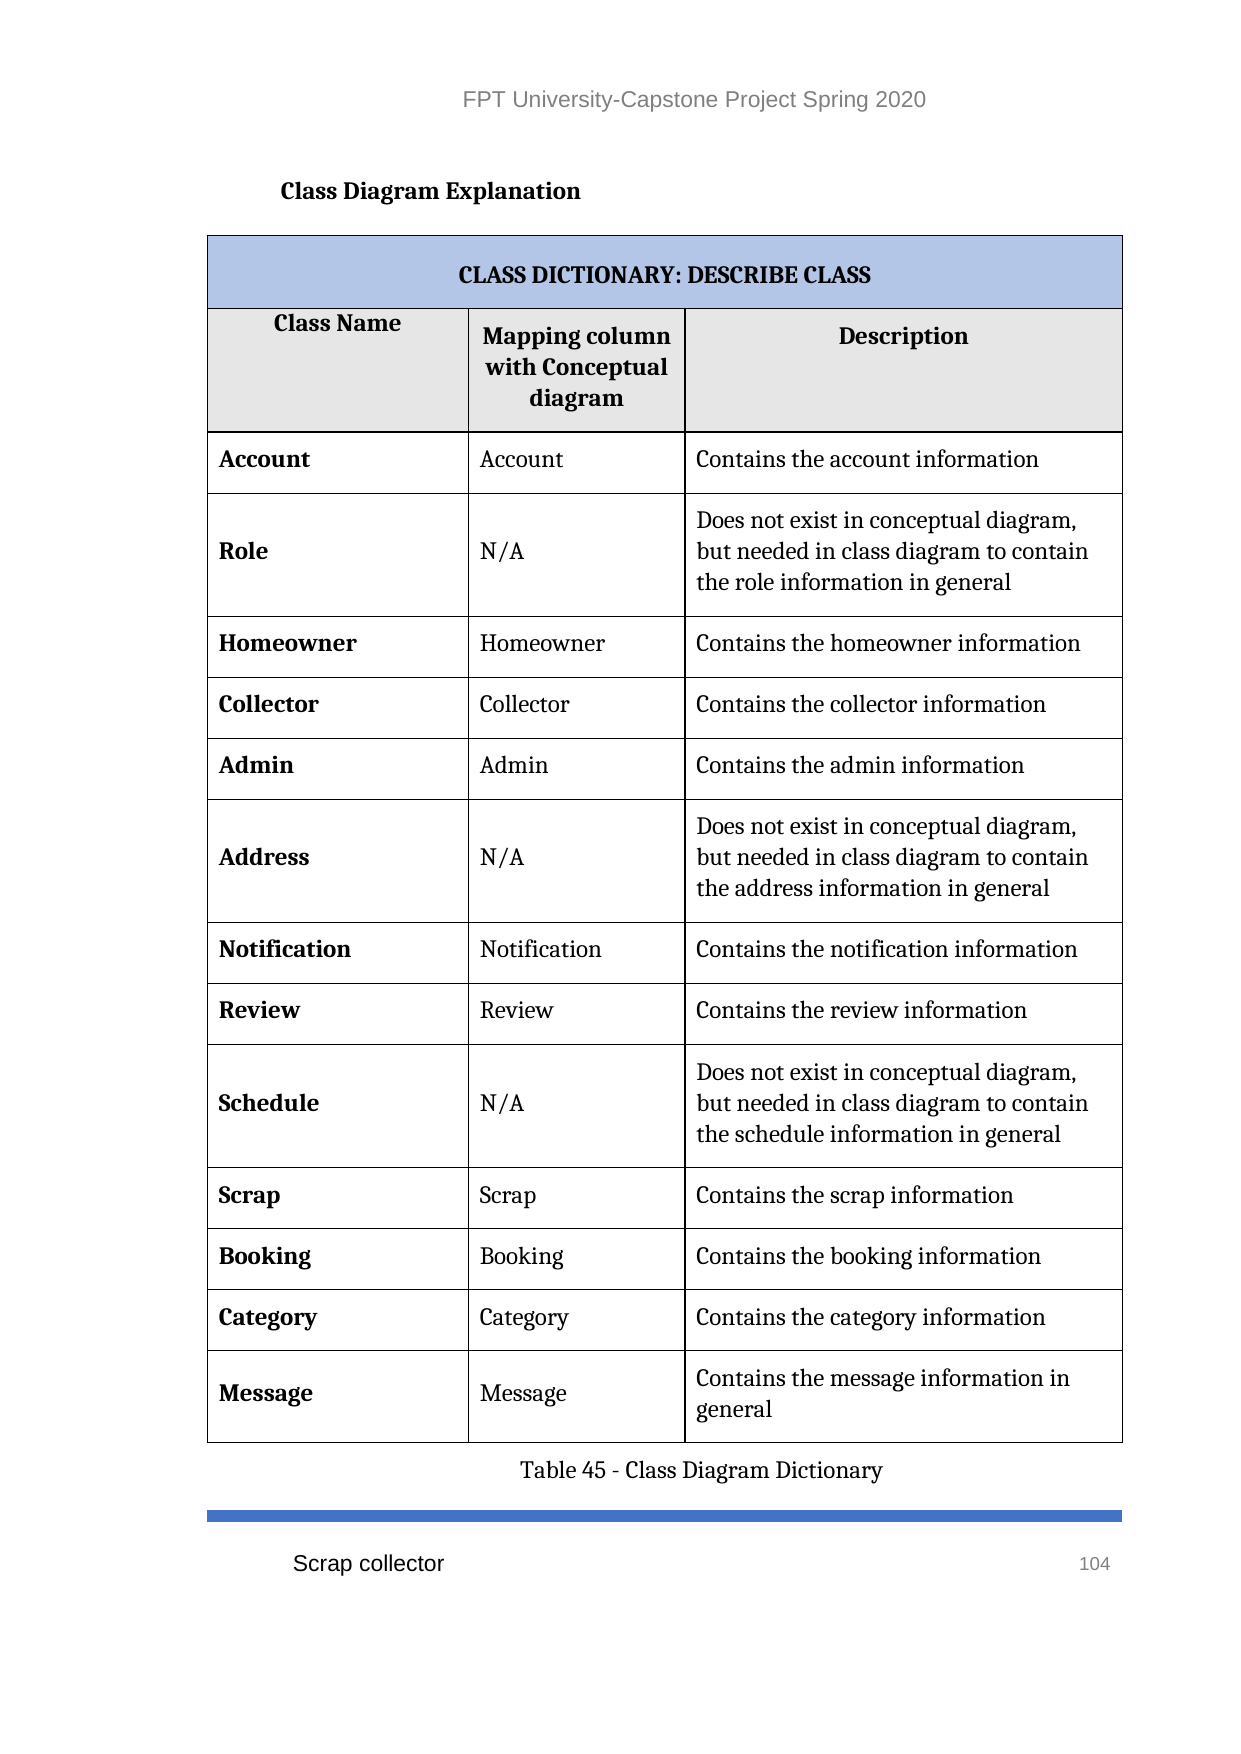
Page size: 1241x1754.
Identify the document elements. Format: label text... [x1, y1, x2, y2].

table_cell Collector [469, 678, 684, 738]
table_cell Contains the account information [686, 433, 1122, 492]
table_cell N/A [469, 1045, 684, 1167]
table_cell Contains the collector information [686, 678, 1122, 738]
table_cell Homeowner [208, 617, 468, 677]
table_cell Contains the admin information [686, 739, 1122, 799]
table_cell Contains the message information in general [686, 1351, 1122, 1442]
table_cell Mapping column with Conceptual diagram [469, 309, 684, 431]
table_cell Review [208, 984, 468, 1044]
table_cell Category [469, 1290, 684, 1350]
table_cell Category [208, 1290, 468, 1350]
table_cell Does not exist in conceptual diagram, but needed in class diagram to contain the address information in general [686, 800, 1122, 922]
table_cell Description [686, 309, 1122, 431]
table_cell N/A [469, 800, 684, 922]
table_cell Message [469, 1351, 684, 1442]
table_cell Scrap [208, 1168, 468, 1228]
table_cell N/A [469, 494, 684, 616]
table_cell Admin [469, 739, 684, 799]
table_cell Message [208, 1351, 468, 1442]
table_cell Schedule [208, 1045, 468, 1167]
table_cell Notification [208, 923, 468, 983]
table_cell Notification [469, 923, 684, 983]
table_cell Review [469, 984, 684, 1044]
table_cell Class Name [208, 309, 468, 431]
table_cell Booking [469, 1229, 684, 1289]
table_cell Scrap [469, 1168, 684, 1228]
table_cell Account [208, 433, 468, 492]
text Table 45 - Class Diagram Dictionary [207, 1456, 1122, 1484]
table_cell Role [208, 494, 468, 616]
table_cell Does not exist in conceptual diagram, but needed in class diagram to contain the role information in general [686, 494, 1122, 616]
table_cell Contains the category information [686, 1290, 1122, 1350]
table_cell Booking [208, 1229, 468, 1289]
table_cell Contains the review information [686, 984, 1122, 1044]
table_cell Contains the notification information [686, 923, 1122, 983]
table_cell Contains the homeowner information [686, 617, 1122, 677]
table_cell Collector [208, 678, 468, 738]
table_cell Does not exist in conceptual diagram, but needed in class diagram to contain the schedule information in general [686, 1045, 1122, 1167]
table_cell Admin [208, 739, 468, 799]
table_cell Address [208, 800, 468, 922]
table_cell Contains the scrap information [686, 1168, 1122, 1228]
table_header CLASS DICTIONARY: DESCRIBE CLASS [208, 236, 1122, 308]
table_cell Account [469, 433, 684, 492]
table_cell Homeowner [469, 617, 684, 677]
table_cell Contains the booking information [686, 1229, 1122, 1289]
text Class Diagram Explanation [207, 177, 1122, 206]
